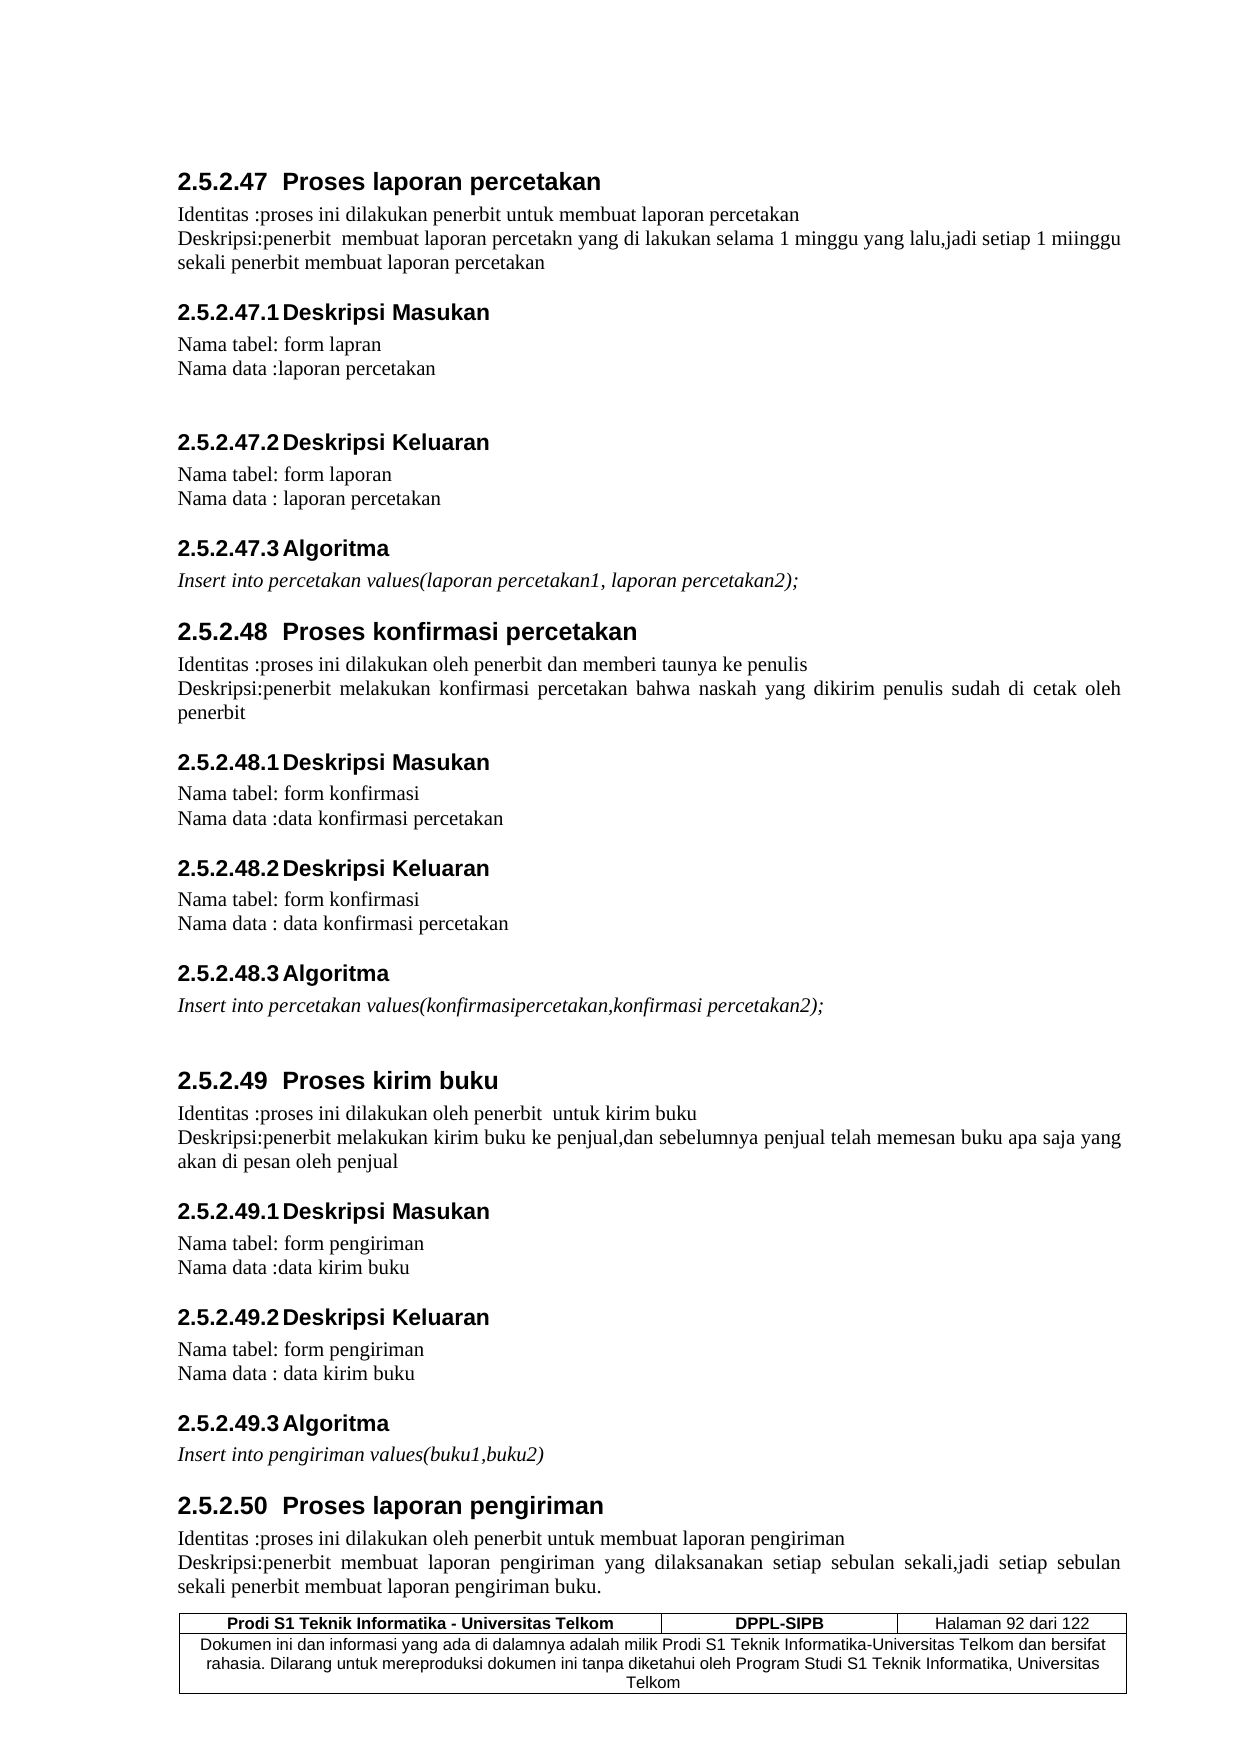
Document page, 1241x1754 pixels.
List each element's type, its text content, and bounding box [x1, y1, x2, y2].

subtitle Deskripsi Masukan [177, 749, 1122, 775]
subtitle Deskripsi Keluaran [177, 429, 1122, 456]
text Deskripsi:penerbit membuat laporan percetakn yang di lakukan selama 1 minggu yang lalu,jadi setiap 1 miinggu sekali penerbit membuat laporan percetakan [177, 226, 1122, 274]
subtitle Proses laporan percetakan [177, 167, 1122, 196]
text Insert into percetakan values(laporan percetakan1, laporan percetakan2); [177, 567, 1122, 592]
text Nama data : laporan percetakan [177, 486, 1122, 510]
text Deskripsi:penerbit membuat laporan pengiriman yang dilaksanakan setiap sebulan sekali,jadi setiap sebulan sekali penerbit membuat laporan pengiriman buku. [177, 1550, 1122, 1598]
subtitle Algoritma [177, 535, 1122, 561]
text Nama tabel: form konfirmasi [177, 887, 1122, 911]
text Insert into percetakan values(konfirmasipercetakan,konfirmasi percetakan2); [177, 993, 1122, 1017]
text Identitas :proses ini dilakukan penerbit untuk membuat laporan percetakan [177, 202, 1122, 226]
subtitle Deskripsi Masukan [177, 1198, 1122, 1224]
text Identitas :proses ini dilakukan oleh penerbit untuk membuat laporan pengiriman [177, 1526, 1122, 1550]
subtitle Algoritma [177, 960, 1122, 987]
subtitle Deskripsi Keluaran [177, 854, 1122, 881]
subtitle Proses konfirmasi percetakan [177, 617, 1122, 645]
text Nama tabel: form pengiriman [177, 1231, 1122, 1255]
text Nama tabel: form lapran [177, 332, 1122, 356]
subtitle Deskripsi Keluaran [177, 1304, 1122, 1330]
text Deskripsi:penerbit melakukan kirim buku ke penjual,dan sebelumnya penjual telah memesan buku apa saja yang akan di pesan oleh penjual [177, 1125, 1122, 1173]
text Nama data :data konfirmasi percetakan [177, 805, 1122, 829]
text Identitas :proses ini dilakukan oleh penerbit dan memberi taunya ke penulis [177, 652, 1122, 676]
text Nama tabel: form pengiriman [177, 1336, 1122, 1361]
subtitle Proses kirim buku [177, 1066, 1122, 1095]
text Deskripsi:penerbit melakukan konfirmasi percetakan bahwa naskah yang dikirim penulis sudah di cetak oleh penerbit [177, 676, 1122, 724]
text Nama data : data konfirmasi percetakan [177, 911, 1122, 935]
text Identitas :proses ini dilakukan oleh penerbit untuk kirim buku [177, 1101, 1122, 1125]
text Nama tabel: form laporan [177, 462, 1122, 486]
text Nama tabel: form konfirmasi [177, 781, 1122, 805]
text Nama data :laporan percetakan [177, 356, 1122, 380]
subtitle Deskripsi Masukan [177, 299, 1122, 326]
subtitle Proses laporan pengiriman [177, 1491, 1122, 1520]
text Insert into pengiriman values(buku1,buku2) [177, 1442, 1122, 1466]
text Nama data : data kirim buku [177, 1361, 1122, 1384]
text Nama data :data kirim buku [177, 1255, 1122, 1279]
subtitle Algoritma [177, 1409, 1122, 1436]
